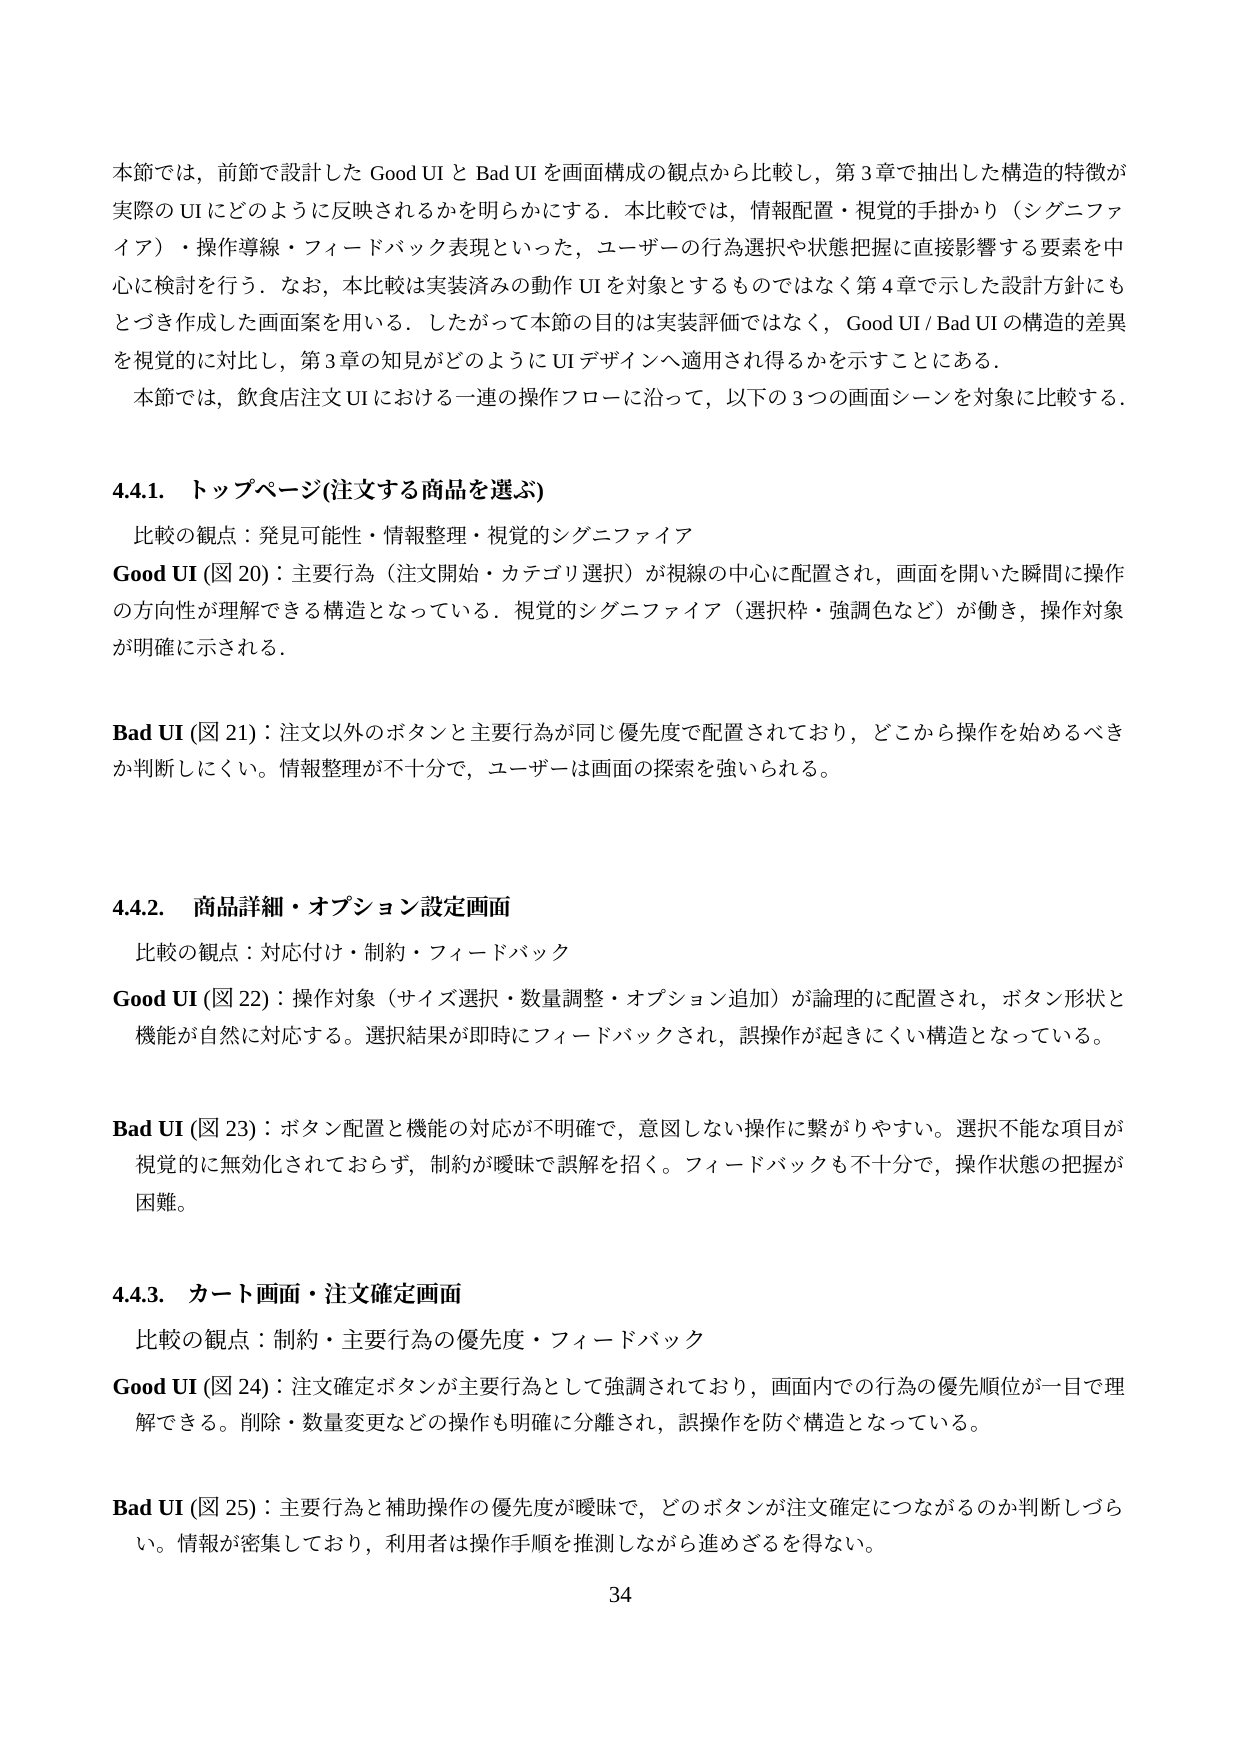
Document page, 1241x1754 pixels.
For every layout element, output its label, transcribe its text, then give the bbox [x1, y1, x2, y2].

text 4.4.1. トップページ(注文する商品を選ぶ) [112, 470, 1128, 507]
text Bad UI (図25)：主要行為と補助操作の優先度が曖昧で，どのボタンが注文確定につながるのか判断しづらい。情報が密集しており，利用者は操作手順を推測しながら進めざるを得ない。 [112, 1486, 1128, 1561]
text 比較の観点：発見可能性・情報整理・視覚的シグニファイア Good UI (図20)：主要行為（注文開始・カテゴリ選択）が視線の中心に配置され，画面を開いた瞬間に操作の方向性が理解できる構造となっている．視覚的シグニファイア（選択枠・強調色など）が働き，操作対象が明確に示される． [112, 516, 1128, 703]
text 本節では，前節で設計した Good UI と Bad UI を画面構成の観点から比較し，第3章で抽出した構造的特徴が実際のUIにどのように反映されるかを明らかにする．本比較では，情報配置・視覚的手掛かり（シグニファイア）・操作導線・フィードバック表現といった，ユーザーの行為選択や状態把握に直接影響する要素を中心に検討を行う．なお，本比較は実装済みの動作UIを対象とするものではなく第4章で示した設計方針にもとづき作成した画面案を用いる．したがって本節の目的は実装評価ではなく，Good UI / Bad UIの構造的差異を視覚的に対比し，第3章の知見がどのようにUIデザインへ適用され得るかを示すことにある． 本節では，飲食店注文UIにおける一連の操作フローに沿って，以下の3つの画面シーンを対象に比較する． [112, 153, 1128, 416]
text Bad UI (図23)：ボタン配置と機能の対応が不明確で，意図しない操作に繋がりやすい。選択不能な項目が視覚的に無効化されておらず，制約が曖昧で誤解を招く。フィードバックも不十分で，操作状態の把握が困難。 [112, 1107, 1128, 1220]
text Bad UI (図21)：注文以外のボタンと主要行為が同じ優先度で配置されており，どこから操作を始めるべきか判断しにくい。情報整理が不十分で，ユーザーは画面の探索を強いられる。 [112, 711, 1128, 786]
text 比較の観点：対応付け・制約・フィードバック [112, 932, 1128, 970]
text Good UI (図24)：注文確定ボタンが主要行為として強調されており，画面内での行為の優先順位が一目で理解できる。削除・数量変更などの操作も明確に分離され，誤操作を防ぐ構造となっている。 [112, 1366, 1128, 1478]
text 4.4.2. 商品詳細・オプション設定画面 [112, 886, 1128, 924]
text Good UI (図22)：操作対象（サイズ選択・数量調整・オプション追加）が論理的に配置され，ボタン形状と機能が自然に対応する。選択結果が即時にフィードバックされ，誤操作が起きにくい構造となっている。 [112, 978, 1128, 1053]
text 比較の観点：制約・主要行為の優先度・フィードバック [112, 1320, 1128, 1357]
text 4.4.3. カート画面・注文確定画面 [112, 1274, 1128, 1311]
